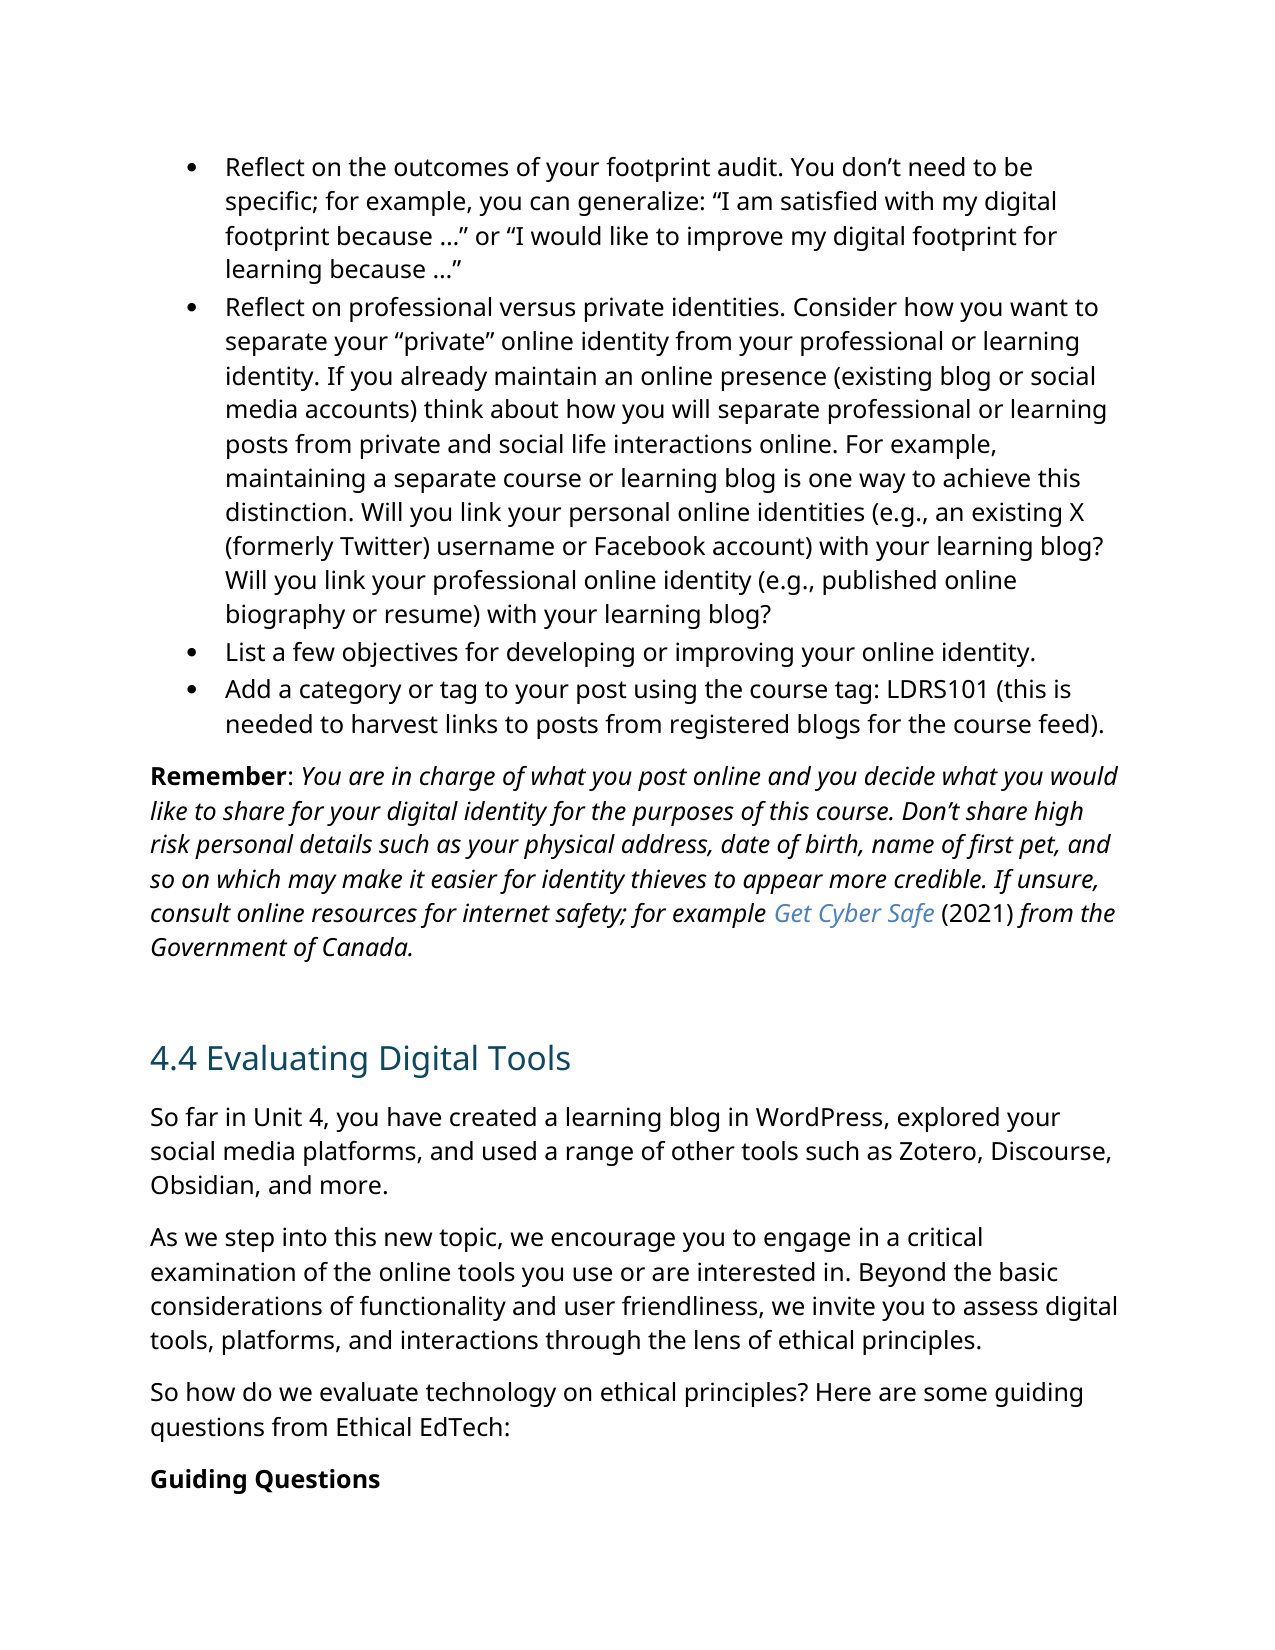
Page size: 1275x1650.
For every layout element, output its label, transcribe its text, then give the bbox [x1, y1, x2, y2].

list Reflect on professional versus private identities. Consider how you want to separate your “private” online identity from your professional or learning identity. If you already maintain an online presence (existing blog or social media accounts) think about how you will separate professional or learning posts from private and social life interactions online. For example, maintaining a separate course or learning blog is one way to achieve this distinction. Will you link your personal online identities (e.g., an existing X (formerly Twitter) username or Facebook account) with your learning blog? Will you link your professional online identity (e.g., published online biography or resume) with your learning blog? [187, 290, 1125, 631]
list List a few objectives for developing or improving your online identity. [187, 634, 1125, 668]
text Remember: You are in charge of what you post online and you decide what you would like to share for your digital identity for the purposes of this course. Don’t share high risk personal details such as your physical address, date of birth, name of first pet, and so on which may make it easier for identity thieves to appear more credible. If unsure, consult online resources for internet safety; for example Get Cyber Safe (2021) from the Government of Canada. [150, 759, 1125, 963]
subtitle 4.4 Evaluating Digital Tools [150, 1035, 1125, 1080]
list Reflect on the outcomes of your footprint audit. You don’t need to be specific; for example, you can generalize: “I am satisfied with my digital footprint because …” or “I would like to improve my digital footprint for learning because …” [187, 150, 1125, 286]
text As we step into this new topic, we encourage you to engage in a critical examination of the online tools you use or are interested in. Beyond the basic considerations of functionality and user friendliness, we invite you to assess digital tools, platforms, and interactions through the lens of ethical principles. [150, 1220, 1125, 1356]
text Guiding Questions [150, 1462, 1125, 1496]
text So how do we evaluate technology on ethical principles? Here are some guiding questions from Ethical EdTech: [150, 1375, 1125, 1443]
list Add a category or tag to your post using the course tag: LDRS101 (this is needed to harvest links to posts from registered blogs for the course feed). [187, 672, 1125, 740]
text So far in Unit 4, you have created a learning blog in WordPress, explored your social media platforms, and used a range of other tools such as Zotero, Discourse, Obsidian, and more. [150, 1099, 1125, 1201]
